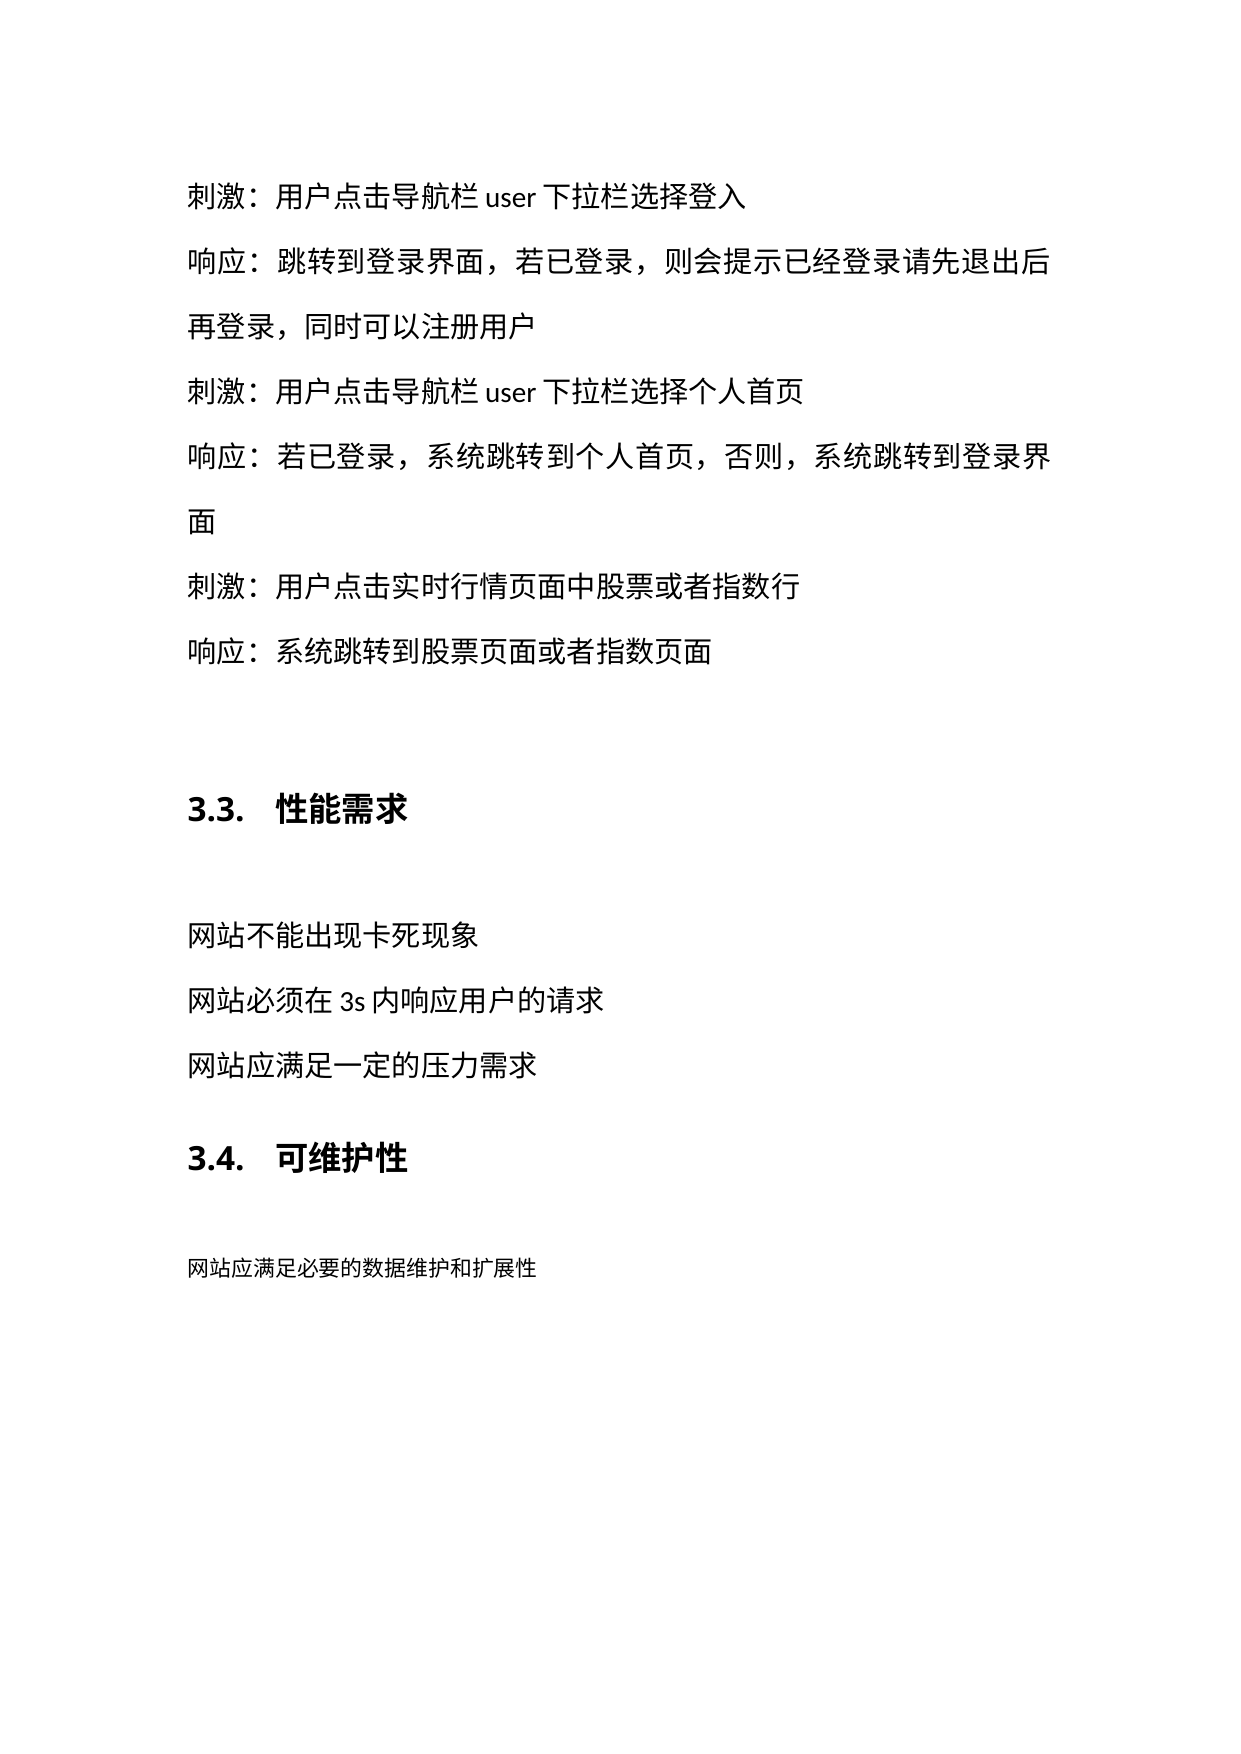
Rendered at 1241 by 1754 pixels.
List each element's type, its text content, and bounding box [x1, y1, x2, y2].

text 刺激：用户点击实时行情页面中股票或者指数行 [187, 552, 1053, 617]
text 网站应满足一定的压力需求 [187, 1031, 1053, 1096]
text 网站不能出现卡死现象 [187, 901, 1053, 966]
subtitle 3.3. 性能需求 [187, 774, 1053, 839]
text 响应：跳转到登录界面，若已登录，则会提示已经登录请先退出后再登录，同时可以注册用户 [187, 227, 1053, 357]
text 刺激：用户点击导航栏user下拉栏选择登入 [187, 162, 1053, 227]
subtitle 3.4. 可维护性 [187, 1123, 1053, 1188]
text 刺激：用户点击导航栏user下拉栏选择个人首页 [187, 357, 1053, 422]
text 网站应满足必要的数据维护和扩展性 [187, 1251, 1053, 1283]
text 响应：若已登录，系统跳转到个人首页，否则，系统跳转到登录界面 [187, 422, 1053, 552]
text 网站必须在3s内响应用户的请求 [187, 966, 1053, 1031]
text 响应：系统跳转到股票页面或者指数页面 [187, 617, 1053, 682]
